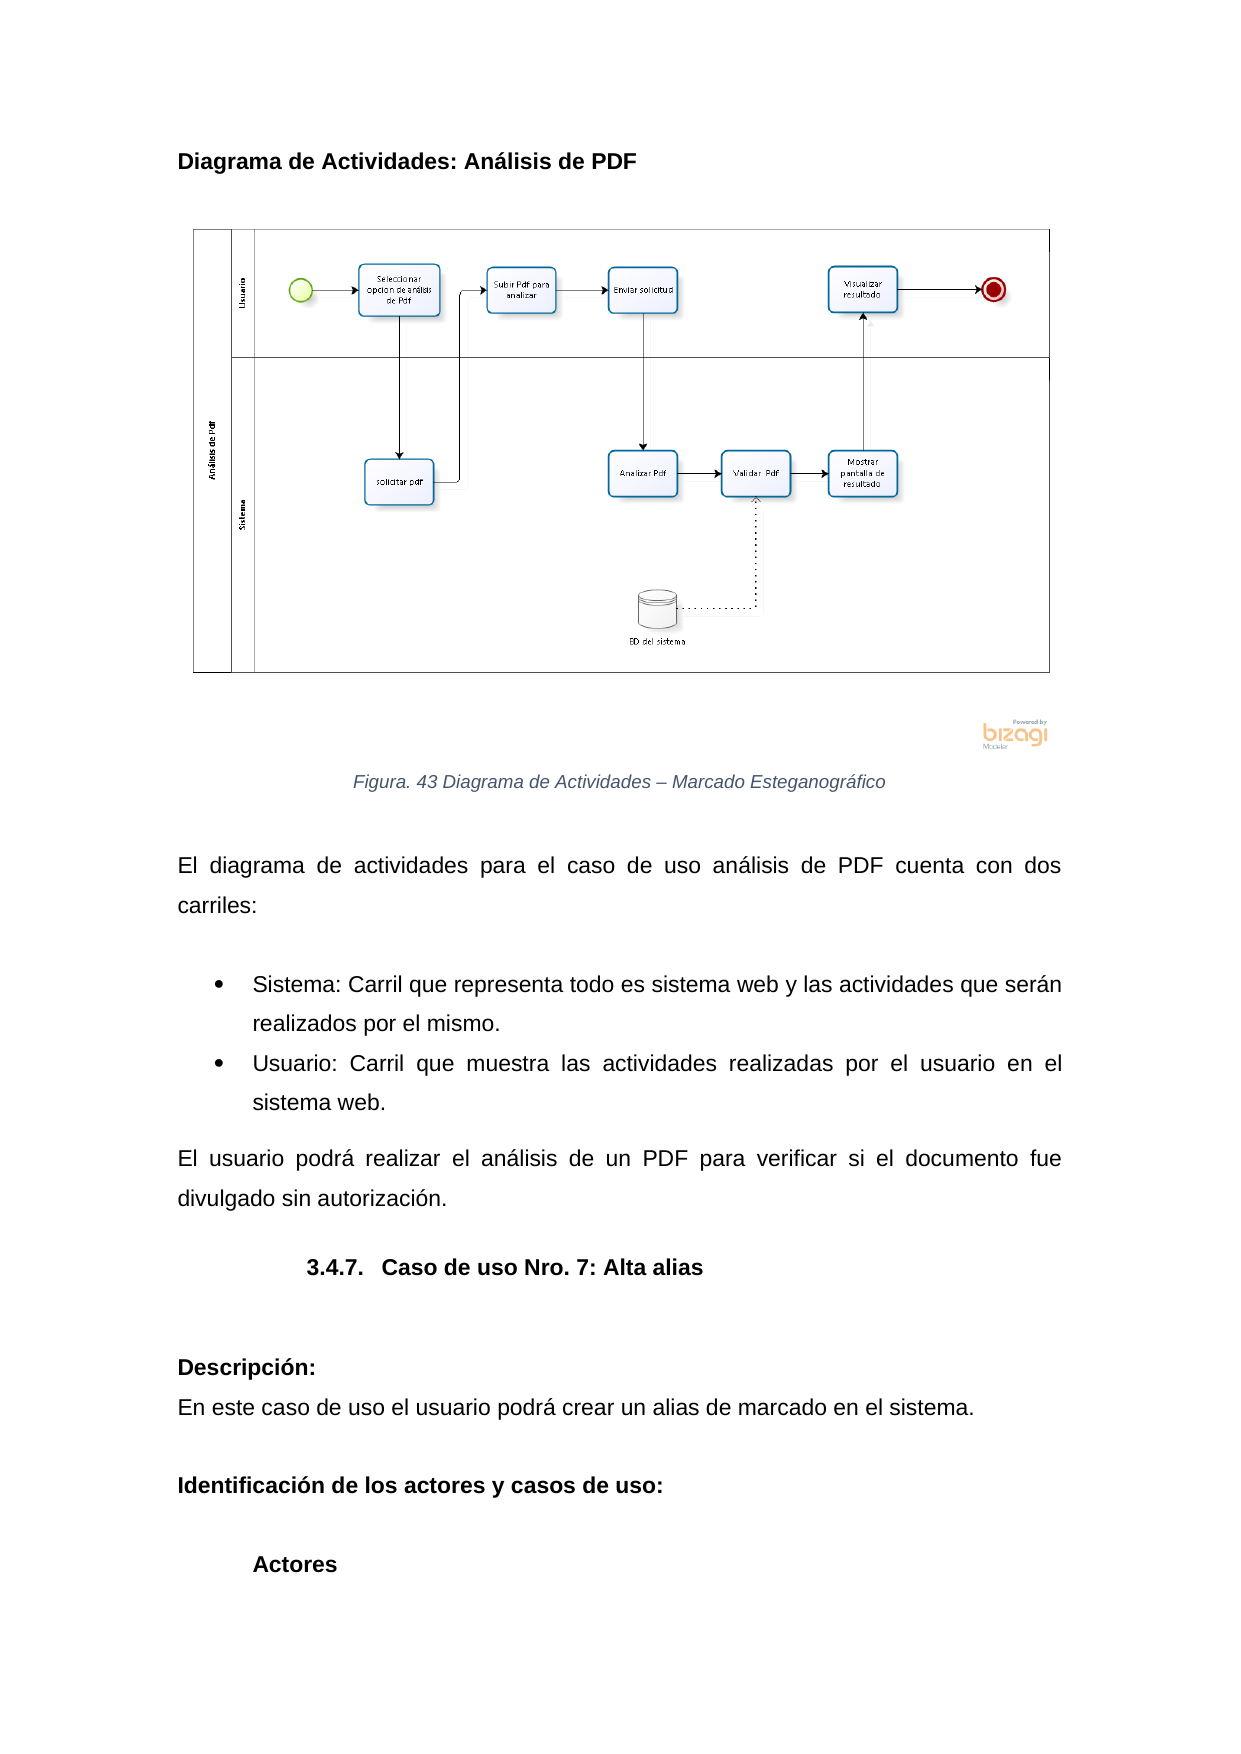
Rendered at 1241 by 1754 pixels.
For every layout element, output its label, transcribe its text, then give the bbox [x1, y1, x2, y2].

text Actores [252, 1551, 1063, 1578]
text Diagrama de Actividades: Análisis de PDF [177, 148, 1063, 174]
text En este caso de uso el usuario podrá crear un alias de marcado en el sistema. [177, 1393, 1063, 1420]
list Sistema: Carril que representa todo es sistema web y las actividades que serán realizados por el mismo. [215, 971, 1063, 1037]
text El diagrama de actividades para el caso de uso análisis de PDF cuenta con dos carriles: [177, 852, 1063, 918]
text Descripción: [177, 1354, 1063, 1380]
text Identificación de los actores y casos de uso: [177, 1472, 1063, 1499]
text El usuario podrá realizar el análisis de un PDF para verificar si el documento fue divulgado sin autorización. [177, 1145, 1063, 1211]
picture [177, 213, 1063, 758]
list Usuario: Carril que muestra las actividades realizadas por el usuario en el sistema web. [215, 1050, 1063, 1116]
subtitle Caso de uso Nro. 7: Alta alias [306, 1253, 1063, 1280]
